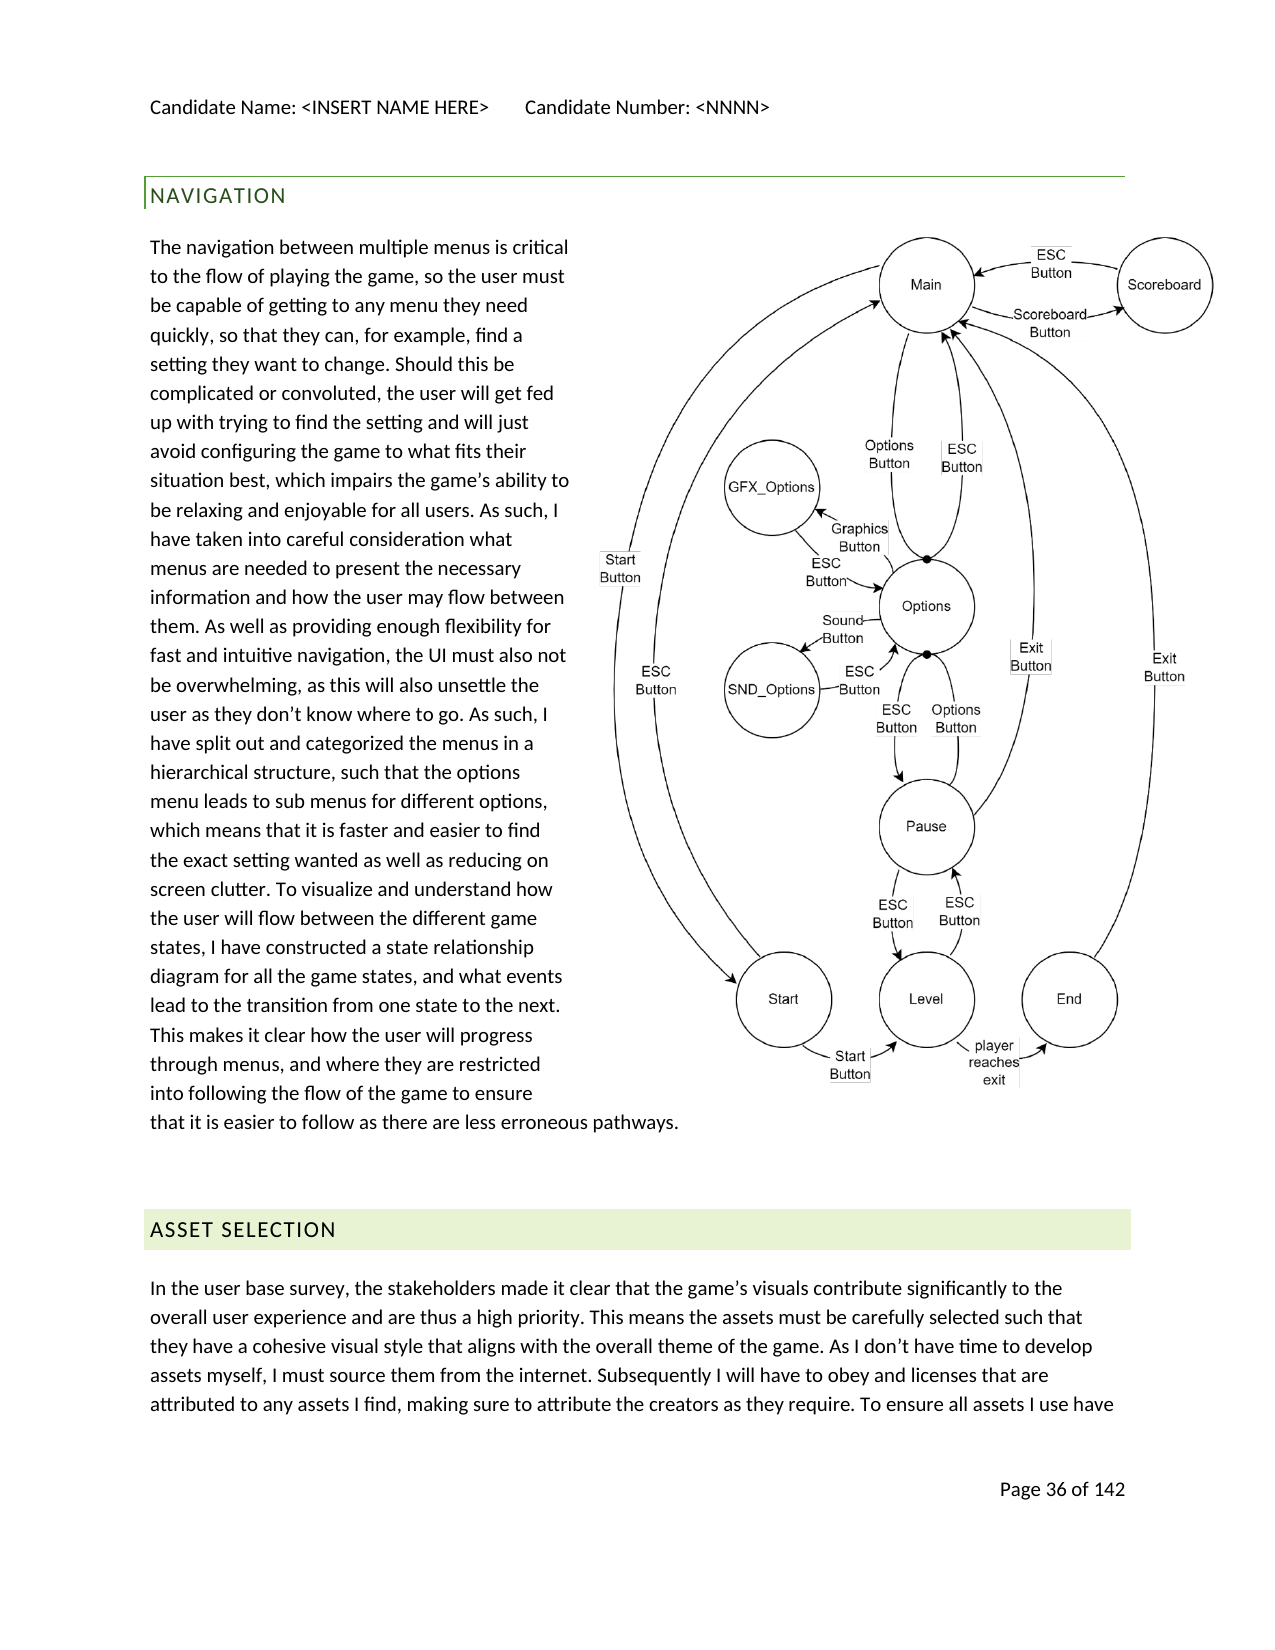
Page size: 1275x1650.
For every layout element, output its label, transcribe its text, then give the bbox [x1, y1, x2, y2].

subtitle Navigation [146, 177, 1125, 209]
picture [589, 226, 1226, 1100]
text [150, 1275, 1125, 1417]
subtitle Asset Selection [150, 1216, 1125, 1244]
